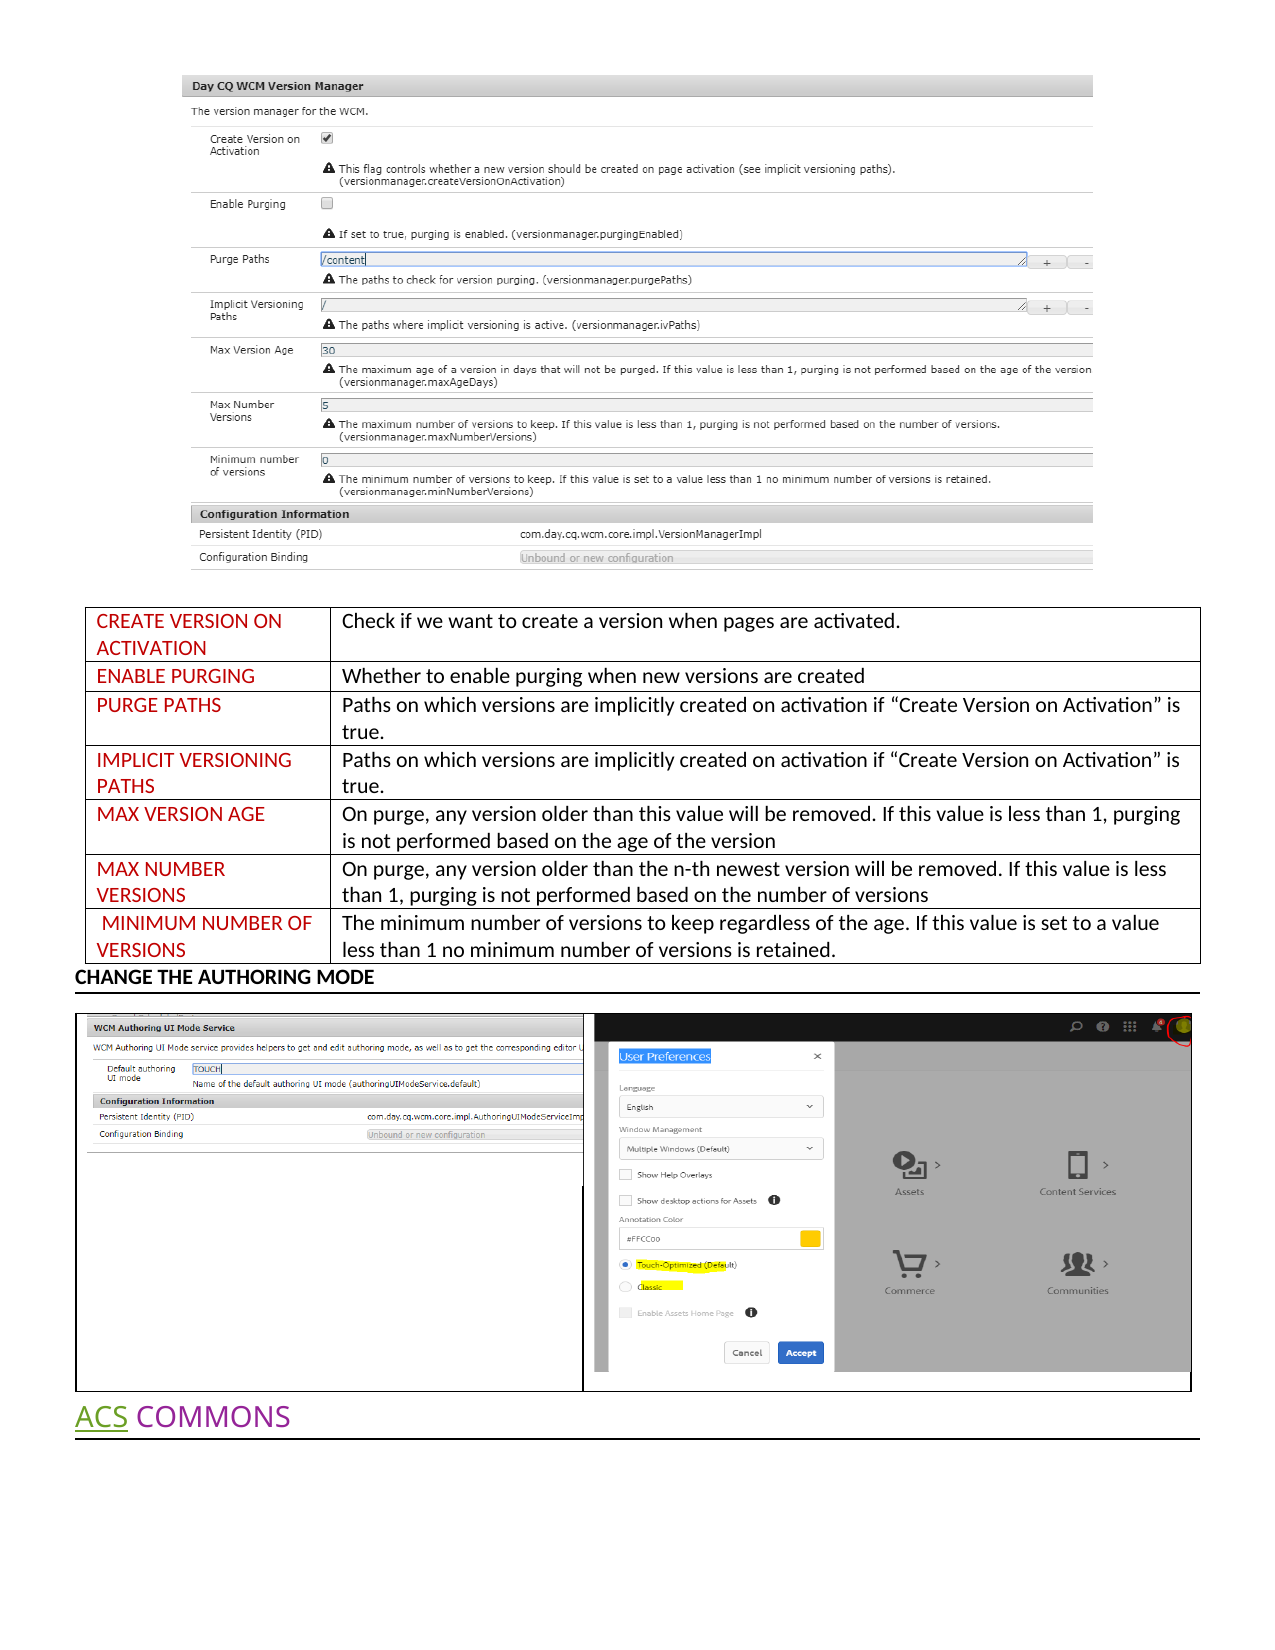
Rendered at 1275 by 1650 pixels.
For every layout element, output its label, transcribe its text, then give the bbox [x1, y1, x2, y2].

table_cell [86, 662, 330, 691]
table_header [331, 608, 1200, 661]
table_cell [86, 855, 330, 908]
picture [87, 1014, 584, 1186]
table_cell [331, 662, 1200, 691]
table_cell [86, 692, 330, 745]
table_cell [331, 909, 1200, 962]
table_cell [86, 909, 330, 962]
subtitle ACS COMMONS [75, 1396, 1200, 1438]
text CHANGE THE AUTHORING MODE [75, 963, 1200, 992]
picture [594, 1014, 1191, 1372]
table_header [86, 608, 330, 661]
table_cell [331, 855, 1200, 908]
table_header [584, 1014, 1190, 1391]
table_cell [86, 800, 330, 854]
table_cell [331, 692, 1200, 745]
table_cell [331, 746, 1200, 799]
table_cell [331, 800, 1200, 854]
picture [182, 75, 1093, 580]
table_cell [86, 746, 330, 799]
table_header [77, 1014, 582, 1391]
